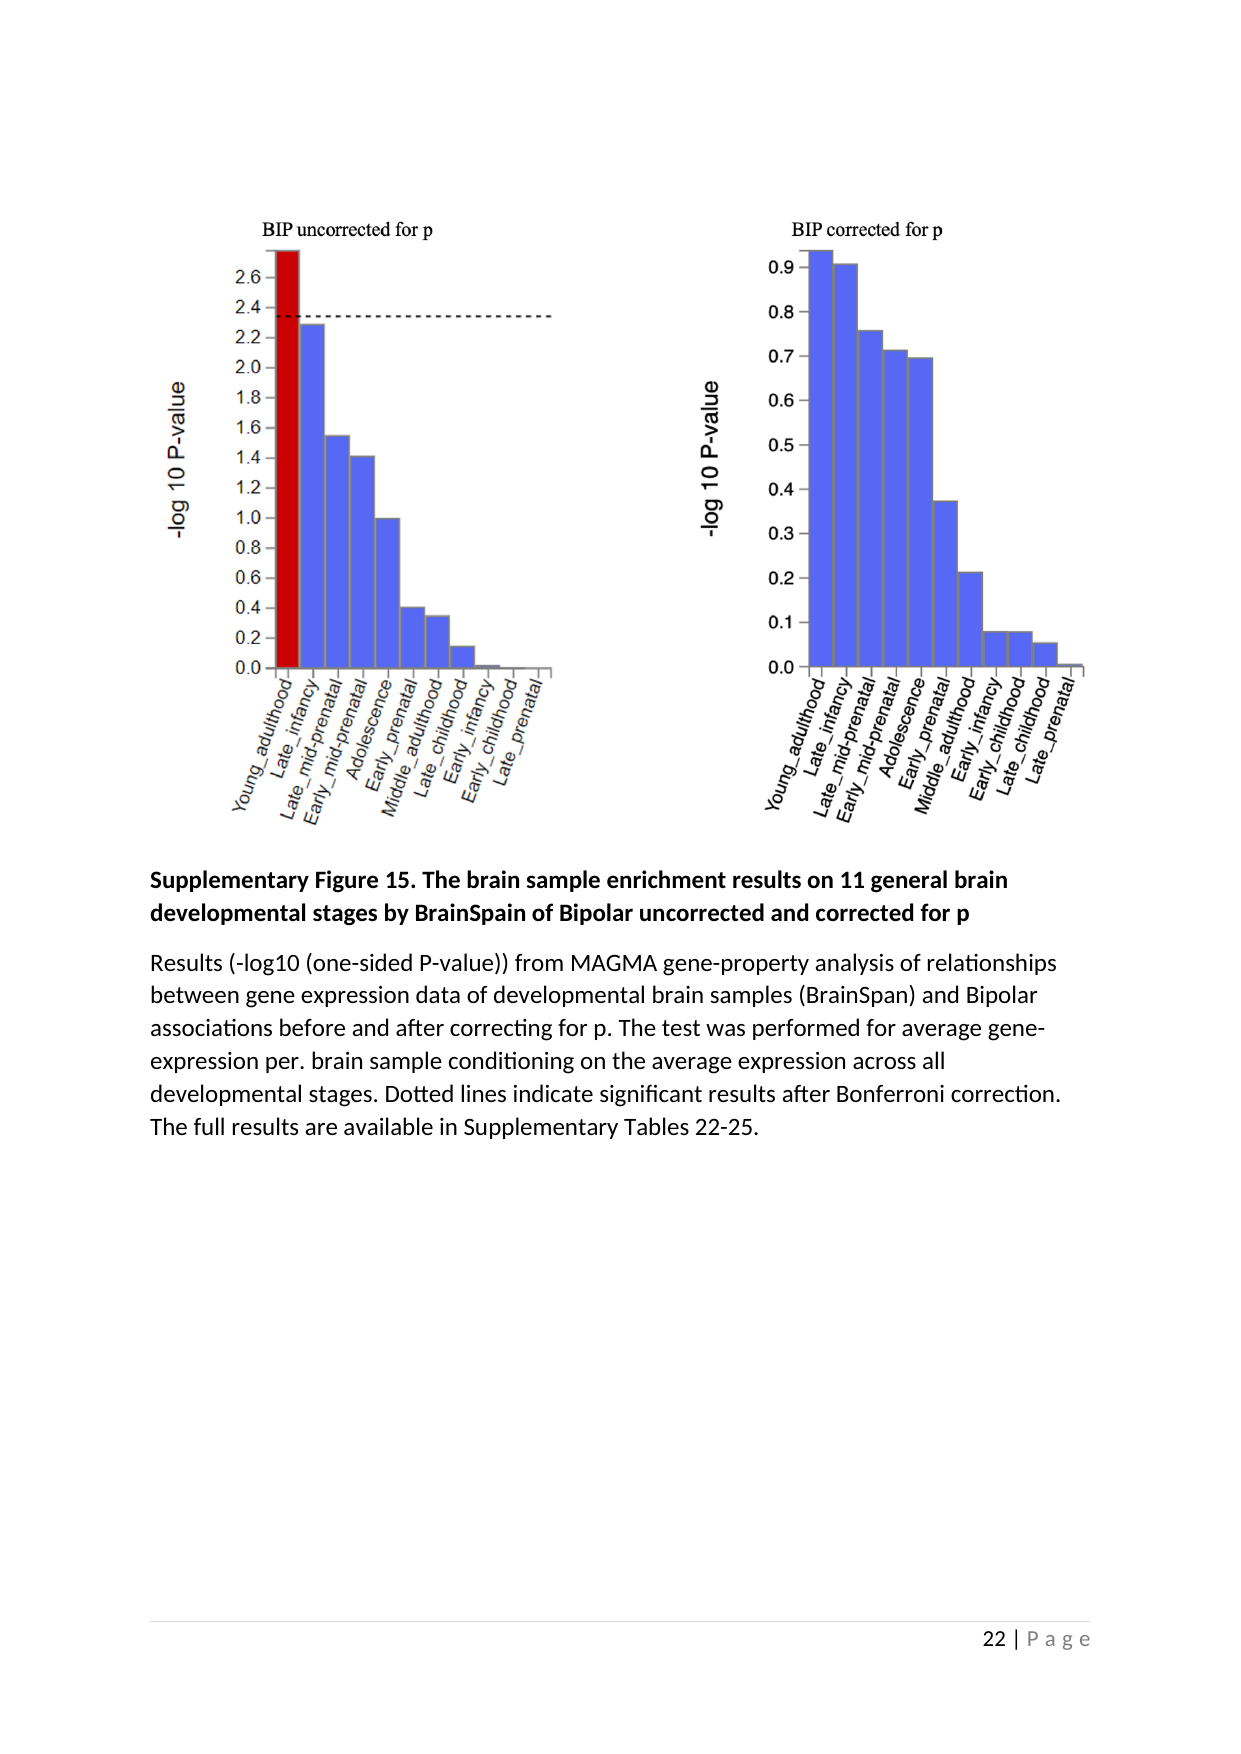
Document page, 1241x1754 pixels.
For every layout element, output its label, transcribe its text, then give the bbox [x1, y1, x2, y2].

picture [150, 215, 1091, 829]
text Supplementary Figure 15. The brain sample enrichment results on 11 general brain developmental stages by BrainSpain of Bipolar uncorrected and corrected for p [150, 864, 1090, 928]
text Results (-log10 (one-sided P-value)) from MAGMA gene-property analysis of relationships between gene expression data of developmental brain samples (BrainSpan) and Bipolar associations before and after correcting for p. The test was performed for average gene-expression per. brain sample conditioning on the average expression across all developmental stages. Dotted lines indicate significant results after Bonferroni correction. The full results are available in Supplementary Tables 22-25. [150, 947, 1090, 1142]
